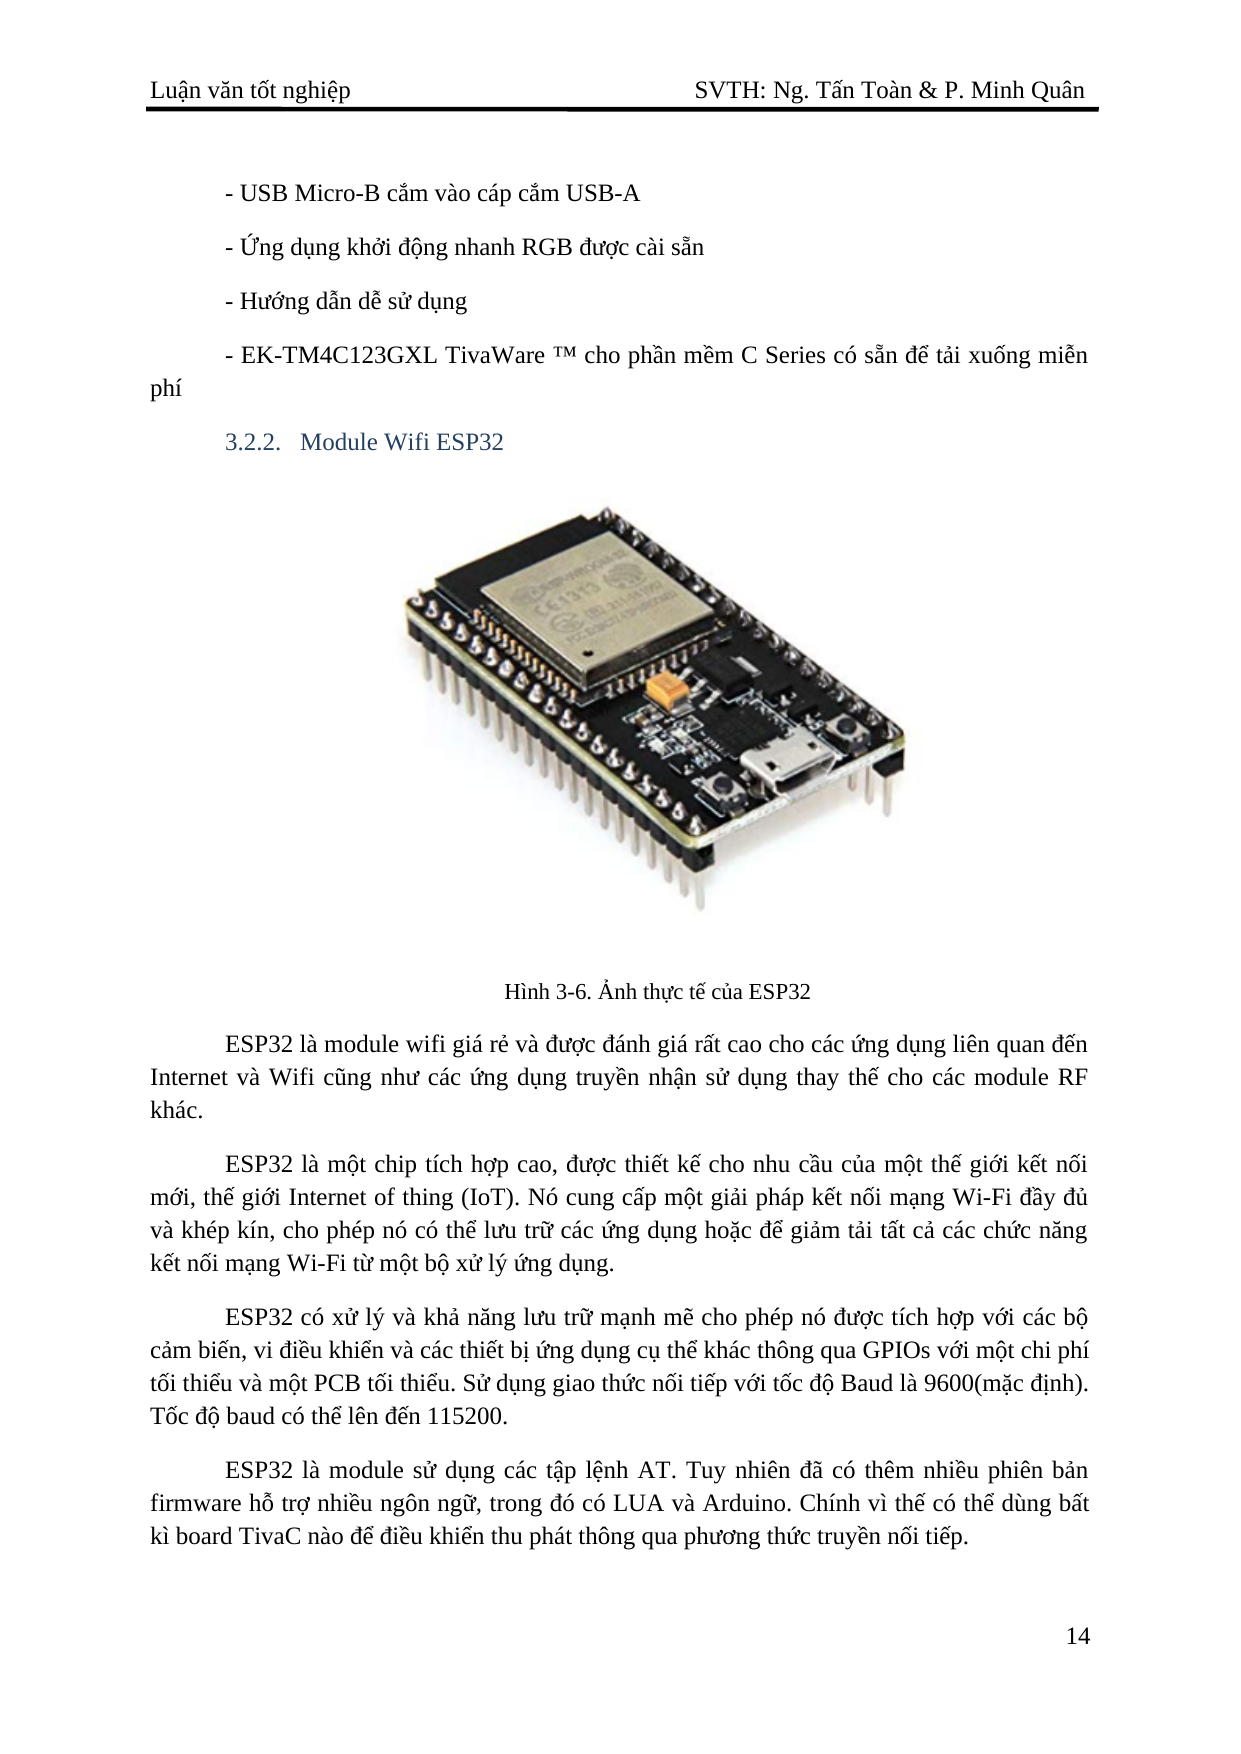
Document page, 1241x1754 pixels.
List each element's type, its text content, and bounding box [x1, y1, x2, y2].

text - Ứng dụng khởi động nhanh RGB được cài sẵn [150, 232, 1090, 261]
text - USB Micro-B cắm vào cáp cắm USB-A [150, 178, 1090, 207]
text ESP32 có xử lý và khả năng lưu trữ mạnh mẽ cho phép nó được tích hợp với các bộ cảm biến, vi điều khiển và các thiết bị ứng dụng cụ thể khác thông qua GPIOs với một chi phí tối thiểu và một PCB tối thiểu. Sử dụng giao thức nối tiếp với tốc độ Baud là 9600(mặc định). Tốc độ baud có thể lên đến 115200. [150, 1302, 1090, 1430]
text ESP32 là một chip tích hợp cao, được thiết kế cho nhu cầu của một thế giới kết nối mới, thế giới Internet of thing (IoT). Nó cung cấp một giải pháp kết nối mạng Wi-Fi đầy đủ và khép kín, cho phép nó có thể lưu trữ các ứng dụng hoặc để giảm tải tất cả các chức năng kết nối mạng Wi-Fi từ một bộ xử lý ứng dụng. [150, 1149, 1090, 1277]
text - Hướng dẫn dễ sử dụng [150, 286, 1090, 314]
picture [391, 472, 924, 954]
text - EK-TM4C123GXL TivaWare ™ cho phần mềm C Series có sẵn để tải xuống miễn phí [150, 340, 1090, 401]
text ESP32 là module wifi giá rẻ và được đánh giá rất cao cho các ứng dụng liên quan đến Internet và Wifi cũng như các ứng dụng truyền nhận sử dụng thay thế cho các module RF khác. [150, 1029, 1090, 1124]
subtitle Module Wifi ESP32 [150, 427, 1090, 455]
text ESP32 là module sử dụng các tập lệnh AT. Tuy nhiên đã có thêm nhiều phiên bản firmware hỗ trợ nhiều ngôn ngữ, trong đó có LUA và Arduino. Chính vì thế có thể dùng bất kì board TivaC nào để điều khiển thu phát thông qua phương thức truyền nối tiếp. [150, 1455, 1090, 1550]
